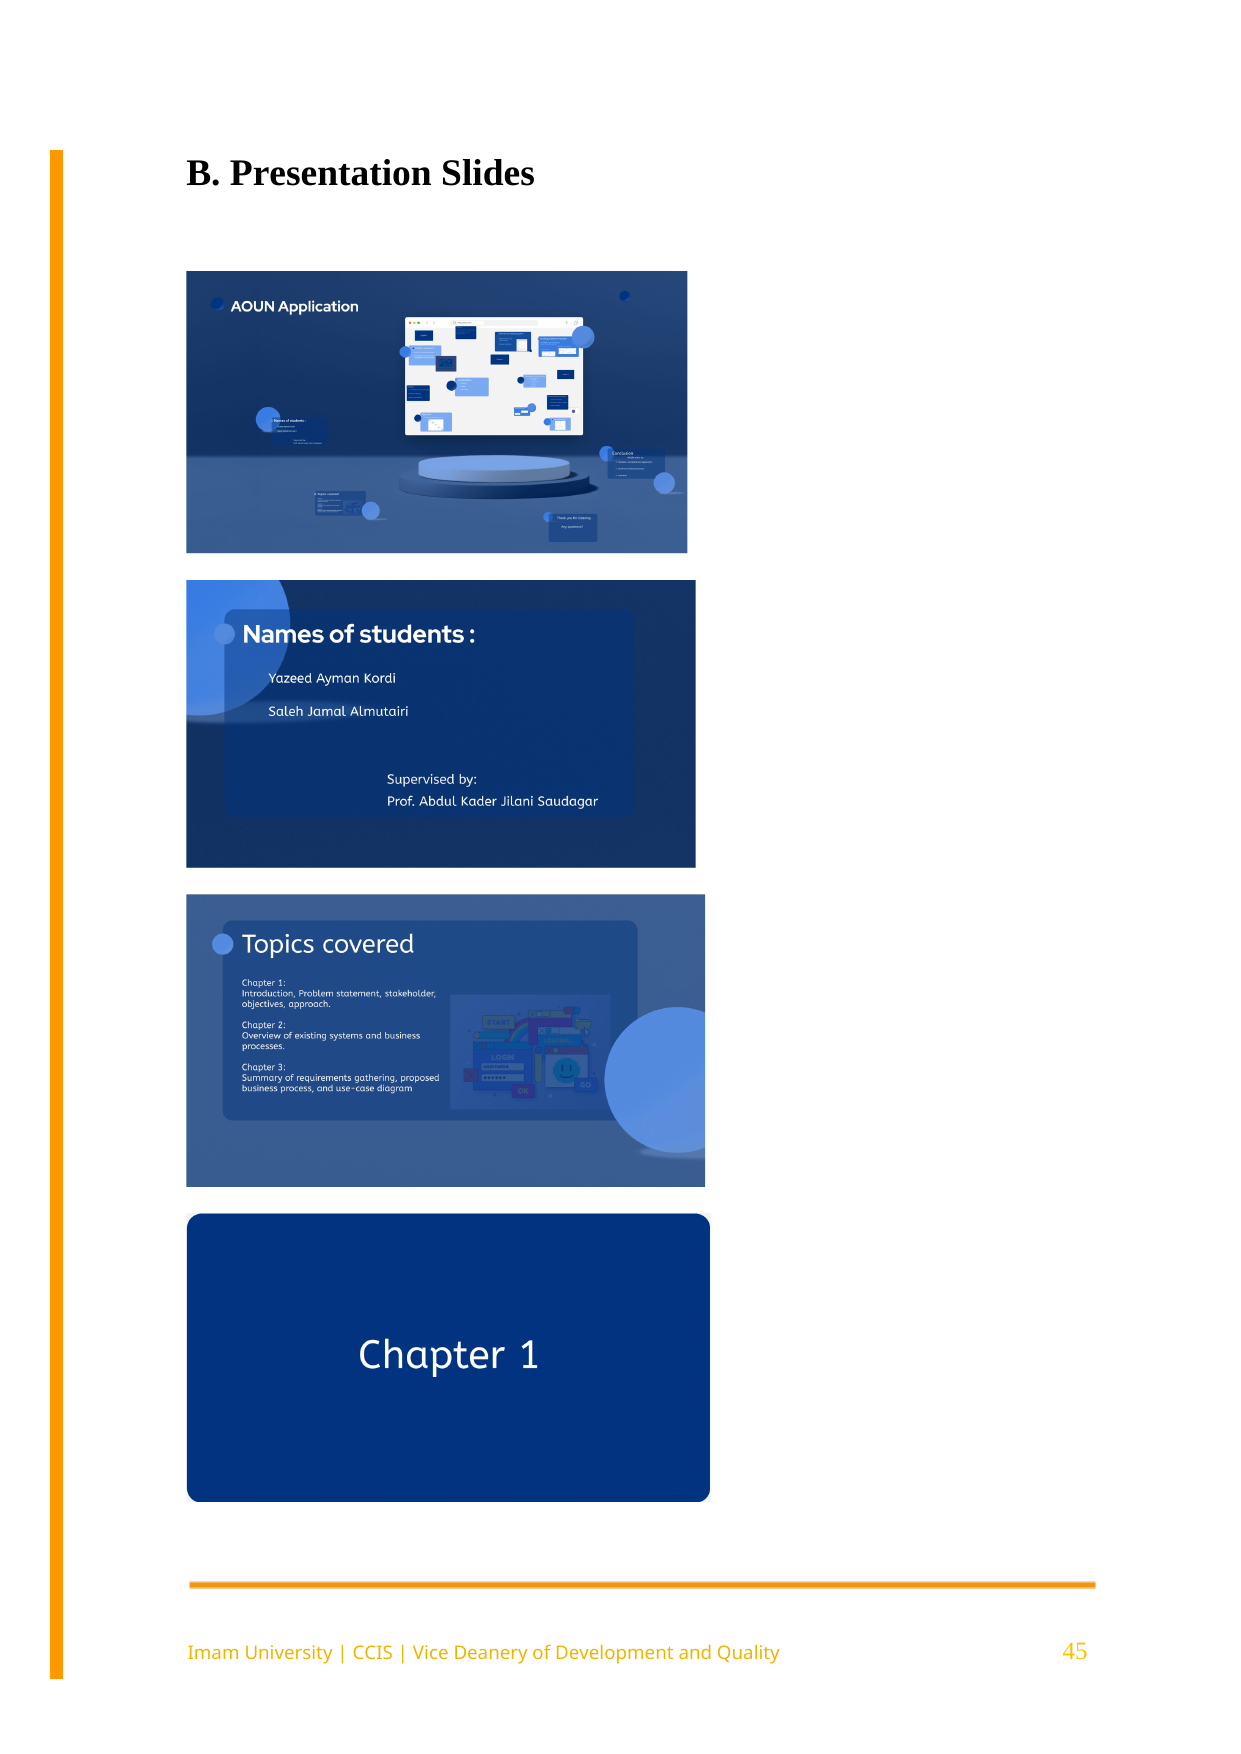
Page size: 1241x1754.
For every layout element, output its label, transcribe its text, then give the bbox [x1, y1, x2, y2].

picture [186, 271, 688, 554]
subtitle B. Presentation Slides [186, 150, 1092, 193]
picture [186, 580, 696, 868]
picture [187, 1580, 1100, 1589]
picture [186, 1213, 712, 1502]
picture [186, 894, 705, 1187]
